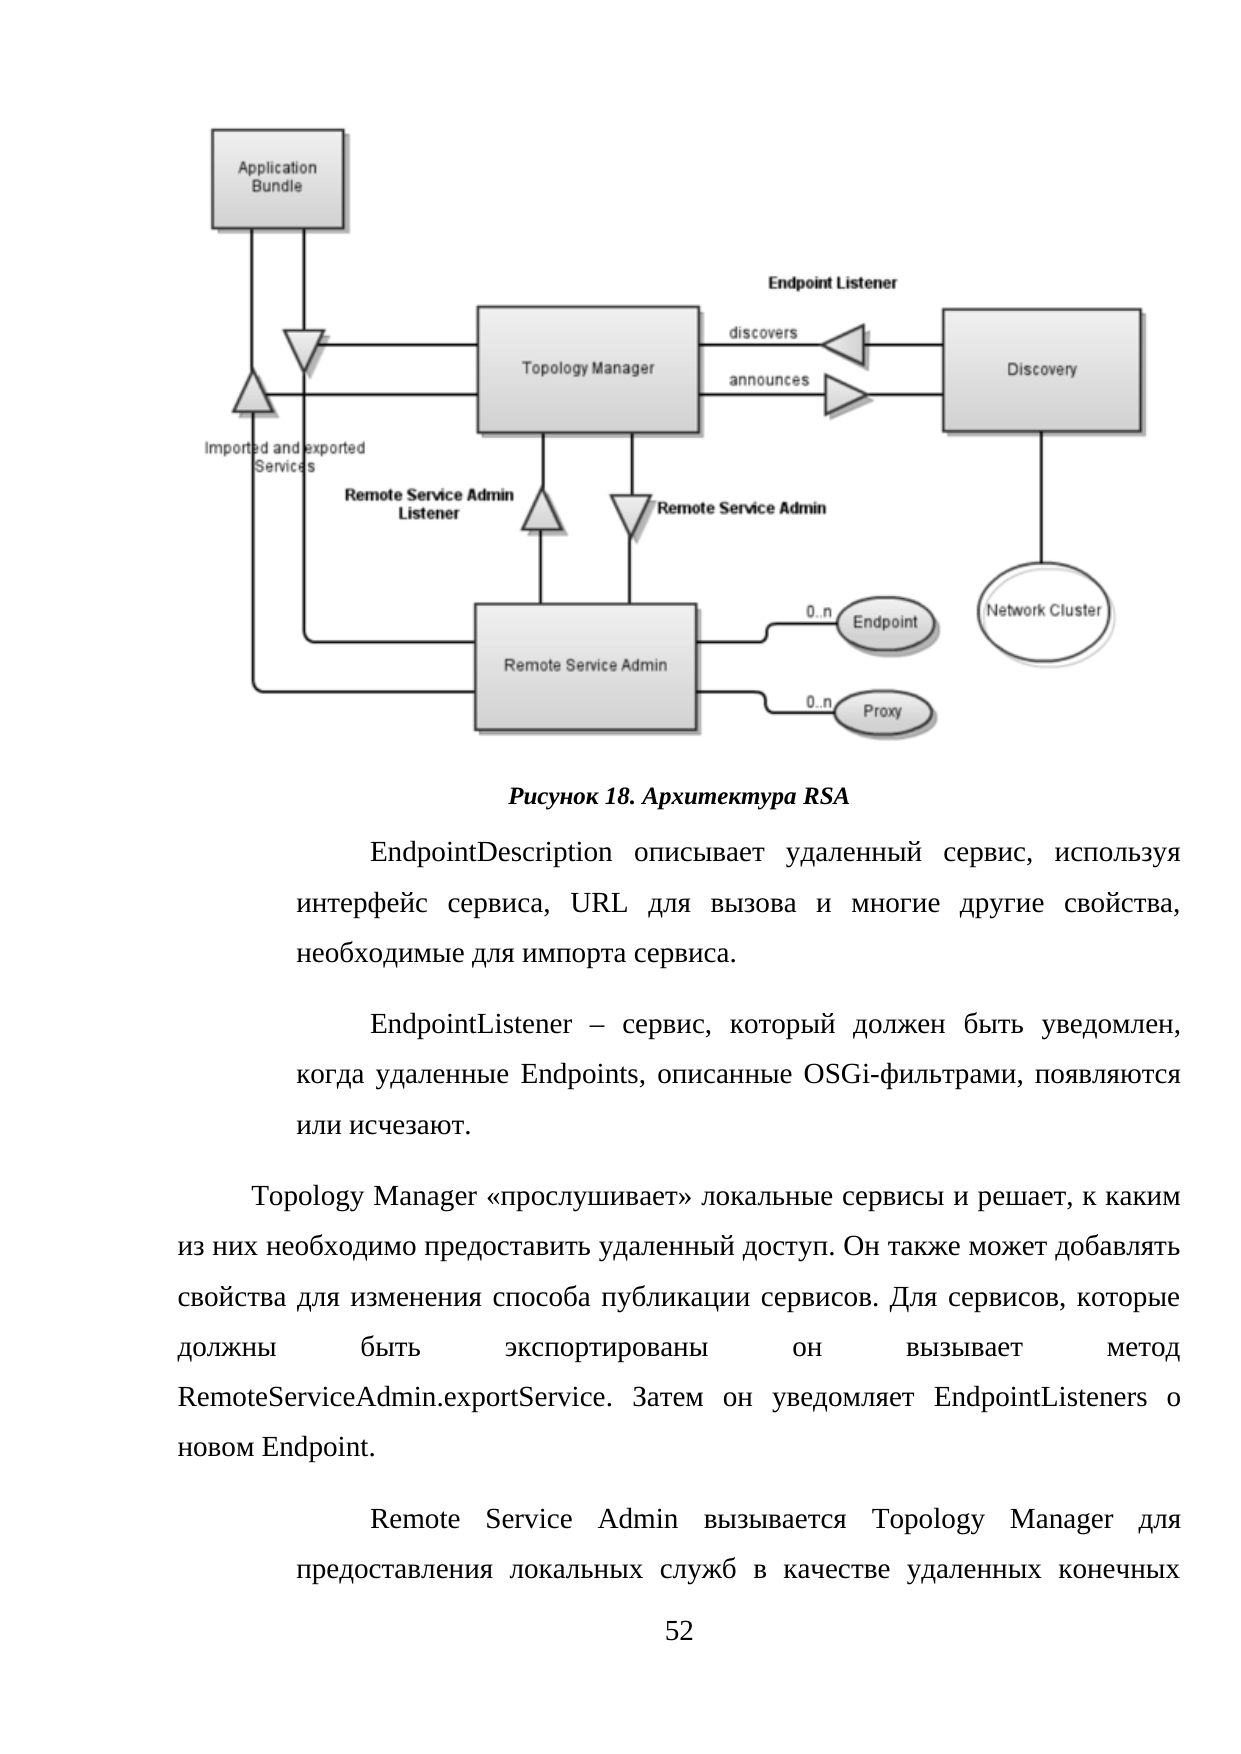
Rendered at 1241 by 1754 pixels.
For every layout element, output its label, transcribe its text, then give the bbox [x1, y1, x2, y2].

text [296, 1501, 1181, 1584]
text Рисунок 18. Архитектура RSA [177, 781, 1181, 809]
text EndpointListener – сервис, который должен быть уведомлен, когда удаленные Endpoints, описанные OSGi-фильтрами, появляются или исчезают. [296, 1006, 1181, 1140]
picture [177, 118, 1151, 744]
text Topology Manager «прослушивает» локальные сервисы и решает, к каким из них необходимо предоставить удаленный доступ. Он также может добавлять свойства для изменения способа публикации сервисов. Для сервисов, которые должны быть экспортированы он вызывает метод RemoteServiceAdmin.exportService. Затем он уведомляет EndpointListeners о новом Endpoint. [177, 1178, 1181, 1463]
text EndpointDescription описывает удаленный сервис, используя интерфейс сервиса, URL для вызова и многие другие свойства, необходимые для импорта сервиса. [296, 834, 1181, 969]
